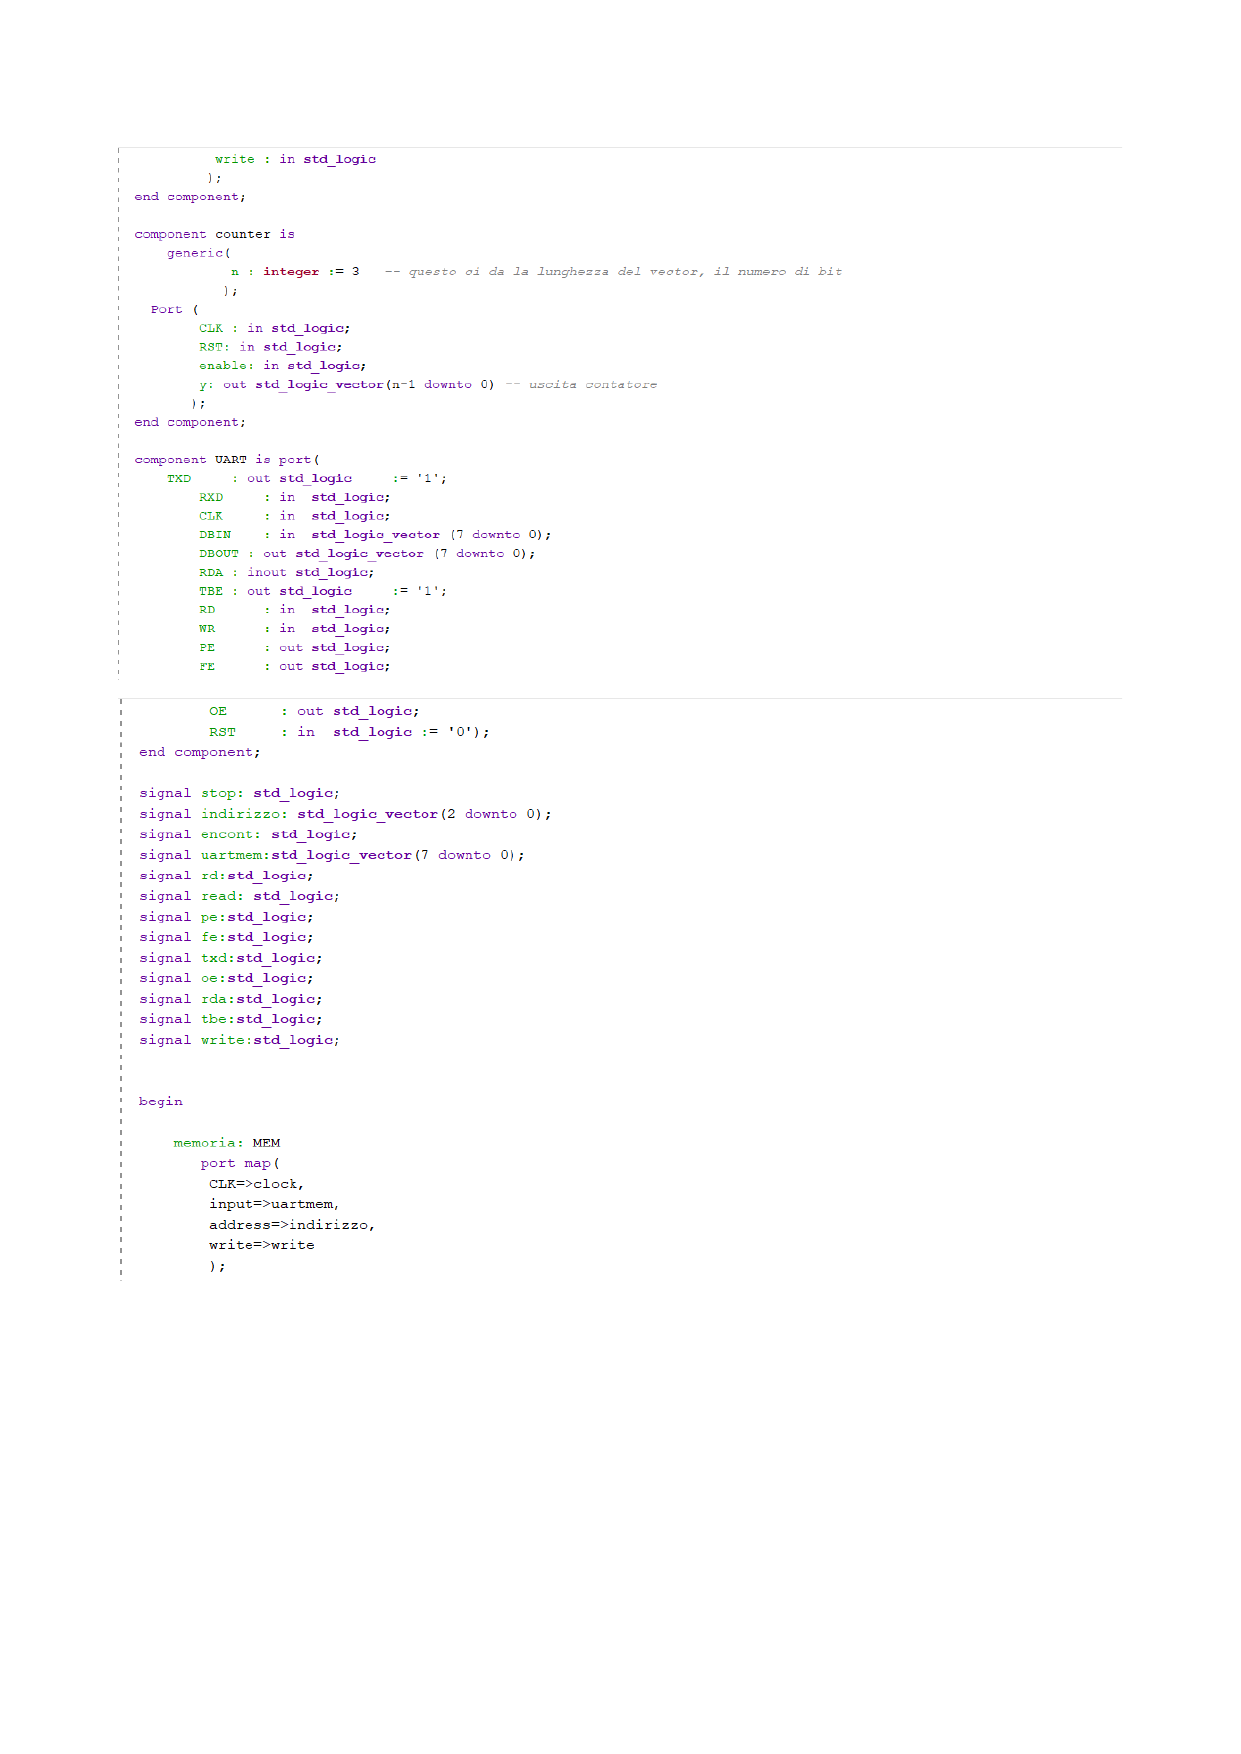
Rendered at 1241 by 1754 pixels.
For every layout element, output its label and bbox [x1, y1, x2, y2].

picture [118, 698, 1123, 1281]
picture [118, 147, 1123, 680]
